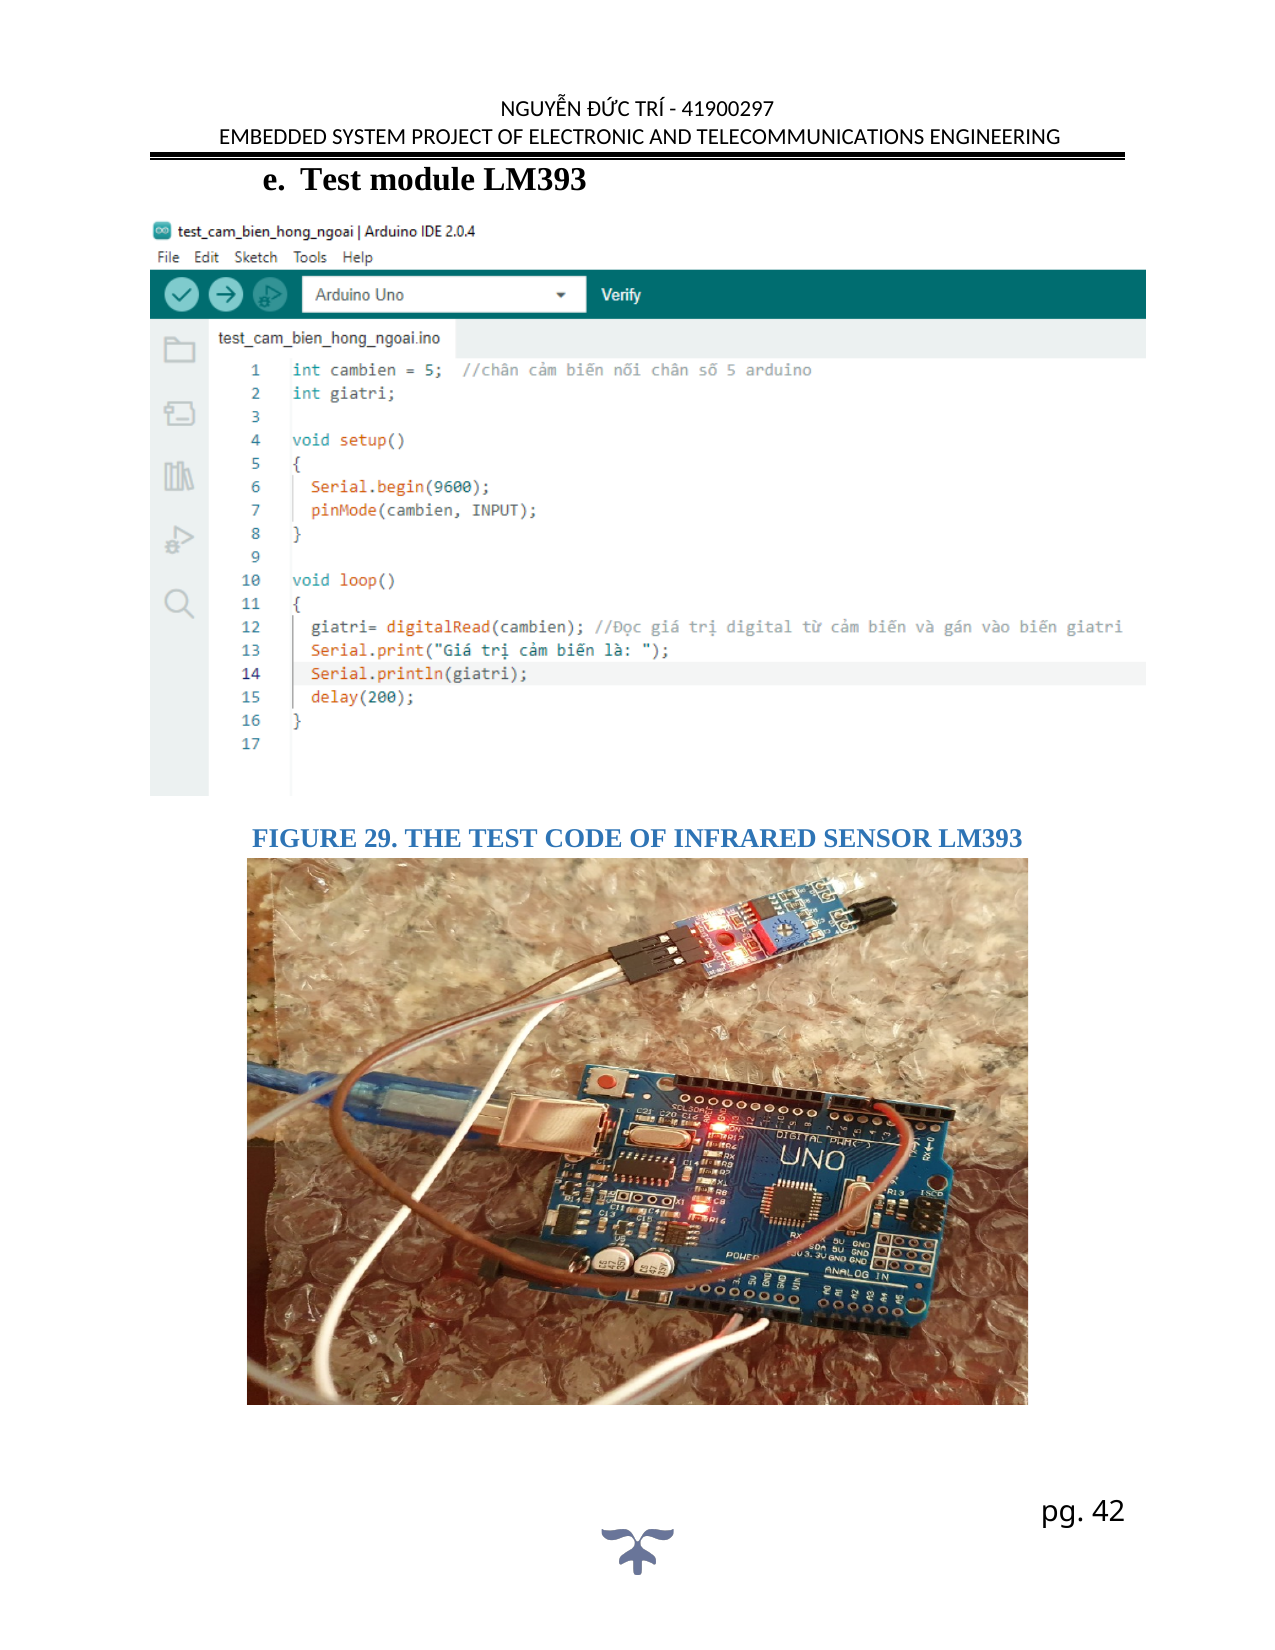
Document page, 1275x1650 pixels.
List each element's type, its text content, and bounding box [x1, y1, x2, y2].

subtitle FIGURE 29. THE TEST CODE OF INFRARED SENSOR LM393 [150, 823, 1125, 854]
list Test module LM393 [262, 160, 1125, 198]
picture [150, 217, 1146, 796]
picture [248, 858, 1029, 1405]
